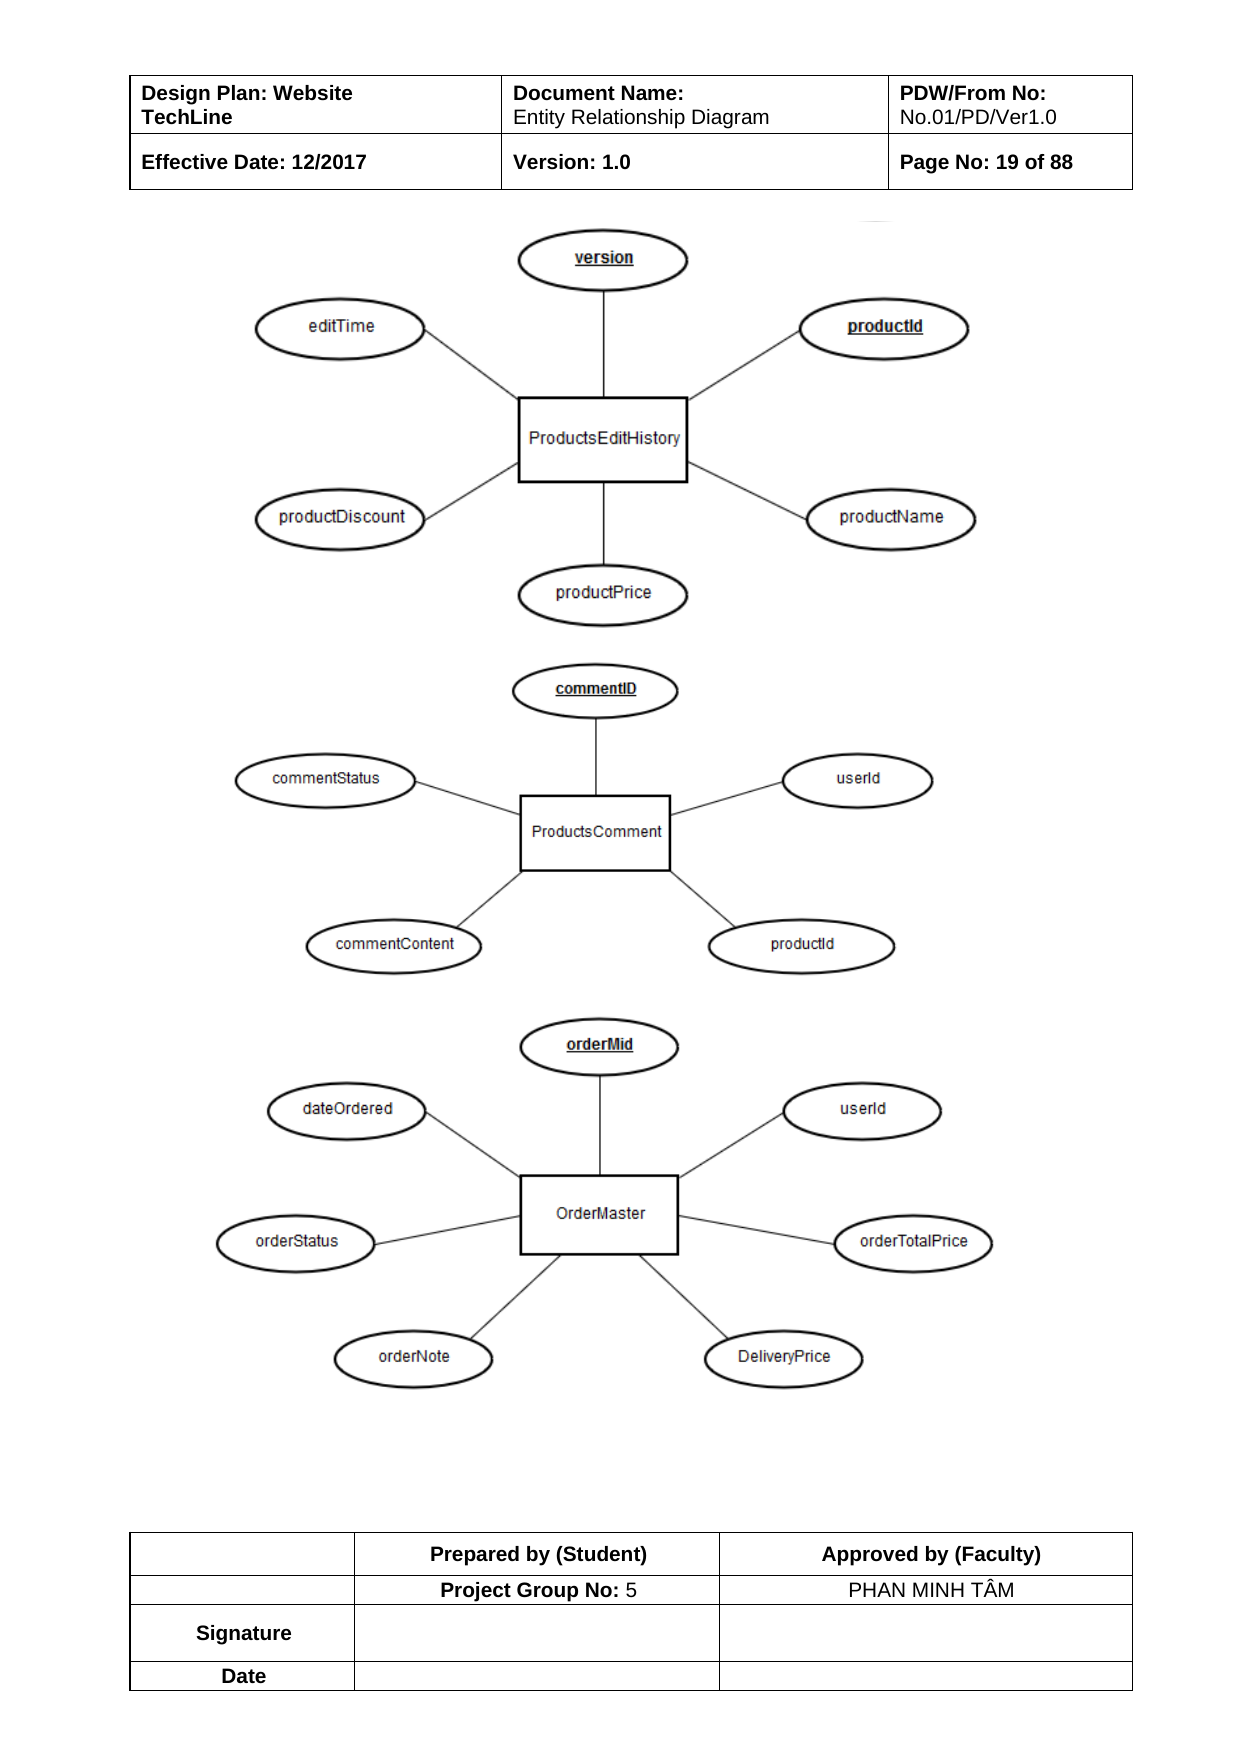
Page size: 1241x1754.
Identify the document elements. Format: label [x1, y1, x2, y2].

picture [118, 1004, 1094, 1404]
picture [118, 649, 1094, 994]
picture [118, 221, 1094, 639]
